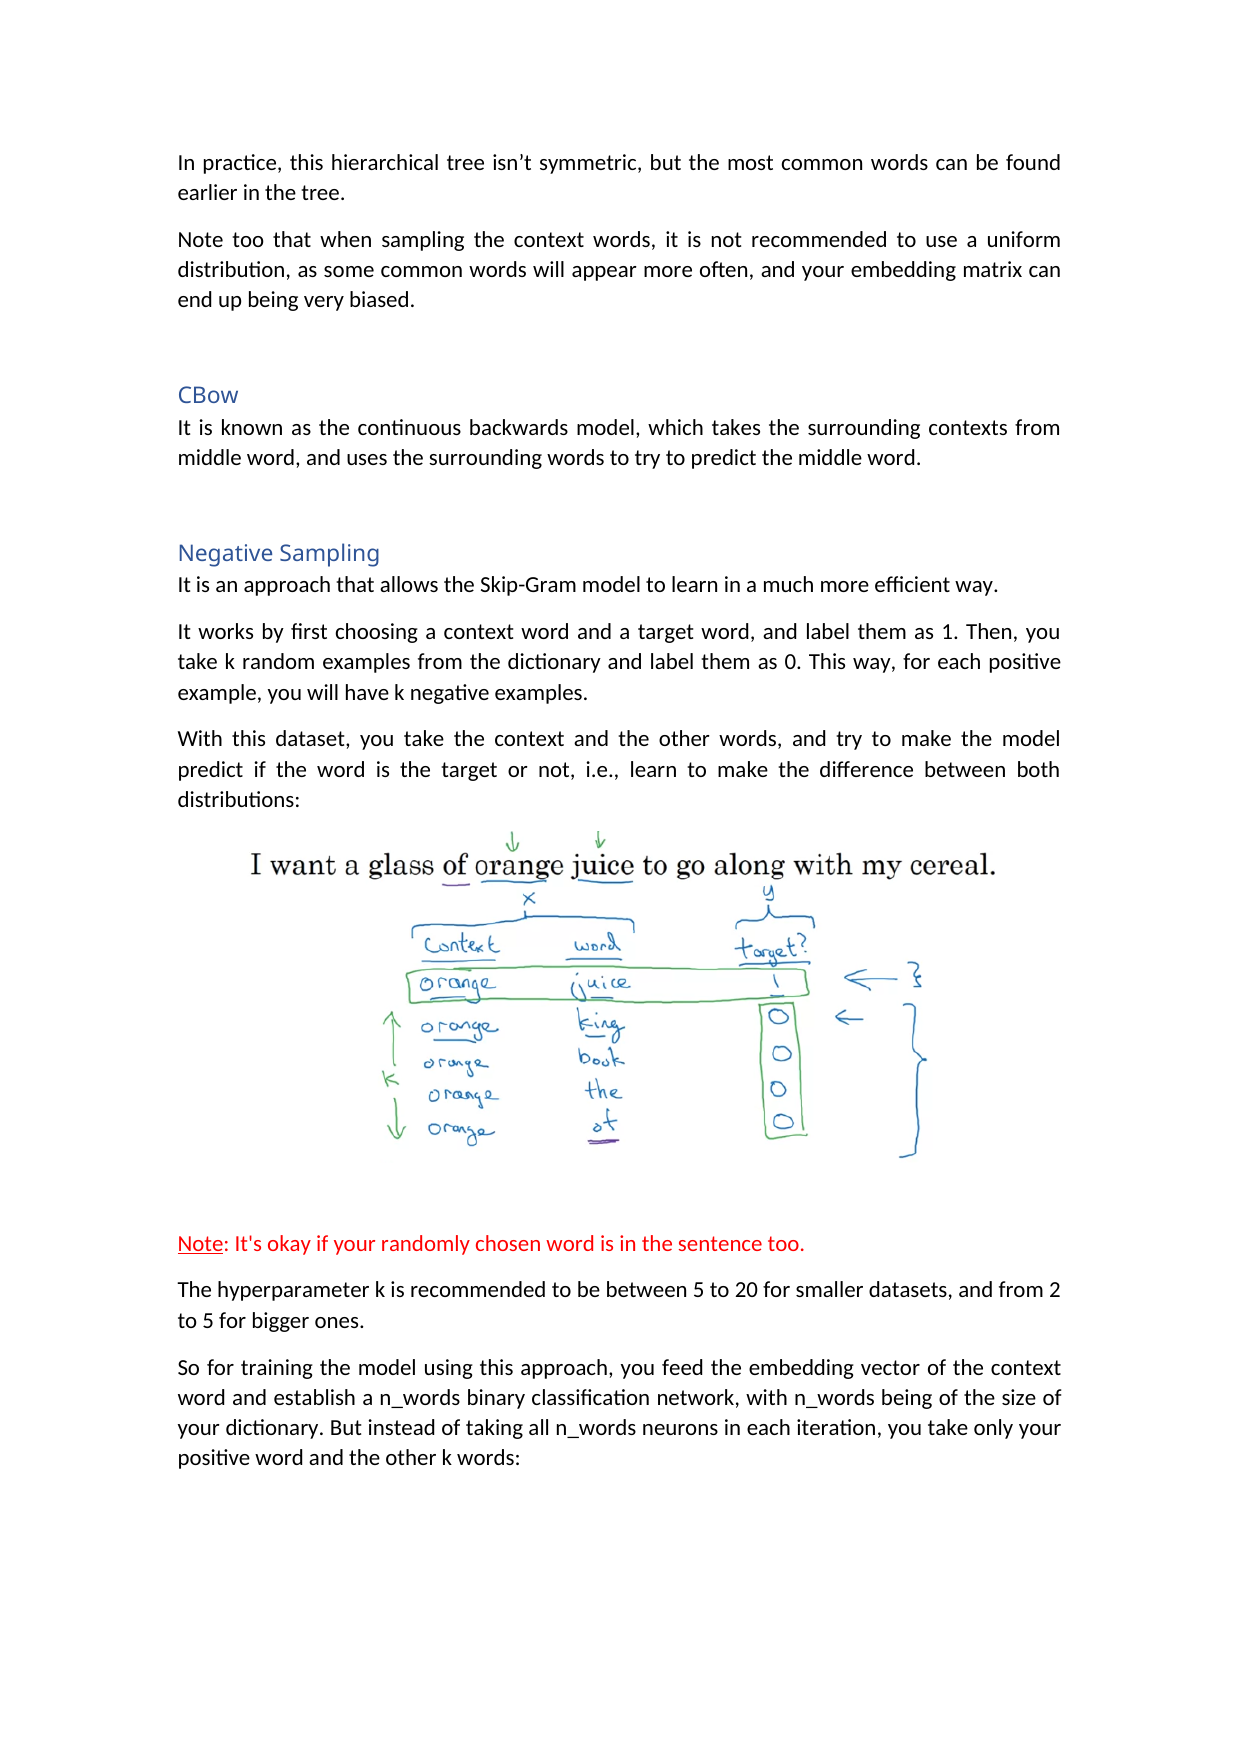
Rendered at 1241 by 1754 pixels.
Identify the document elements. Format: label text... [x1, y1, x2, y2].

text It works by first choosing a context word and a target word, and label them as 1. Then, you take k random examples from the dictionary and label them as 0. This way, for each positive example, you will have k negative examples. [177, 617, 1063, 706]
text In practice, this hierarchical tree isn’t symmetric, but the most common words can be found earlier in the tree. [177, 148, 1063, 206]
picture [245, 831, 995, 1163]
subtitle CBow [177, 379, 1063, 410]
subtitle Negative Sampling [177, 537, 1063, 568]
text So for training the model using this approach, you feed the embedding vector of the context word and establish a n_words binary classification network, with n_words being of the size of your dictionary. But instead of taking all n_words neurons in each iteration, you take only your positive word and the other k words: [177, 1353, 1063, 1471]
text It is known as the continuous backwards model, which takes the surrounding contexts from middle word, and uses the surrounding words to try to predict the middle word. [177, 413, 1063, 471]
text It is an approach that allows the Skip-Gram model to learn in a much more efficient way. [177, 570, 1063, 598]
text Note: It's okay if your randomly chosen word is in the sentence too. [177, 1229, 1063, 1257]
text With this dataset, you take the context and the other words, and try to make the model predict if the word is the target or not, i.e., learn to make the difference between both distributions: [177, 724, 1063, 813]
text The hyperparameter k is recommended to be between 5 to 20 for smaller datasets, and from 2 to 5 for bigger ones. [177, 1276, 1063, 1334]
text Note too that when sampling the context words, it is not recommended to use a uniform distribution, as some common words will appear more often, and your embedding matrix can end up being very biased. [177, 225, 1063, 313]
